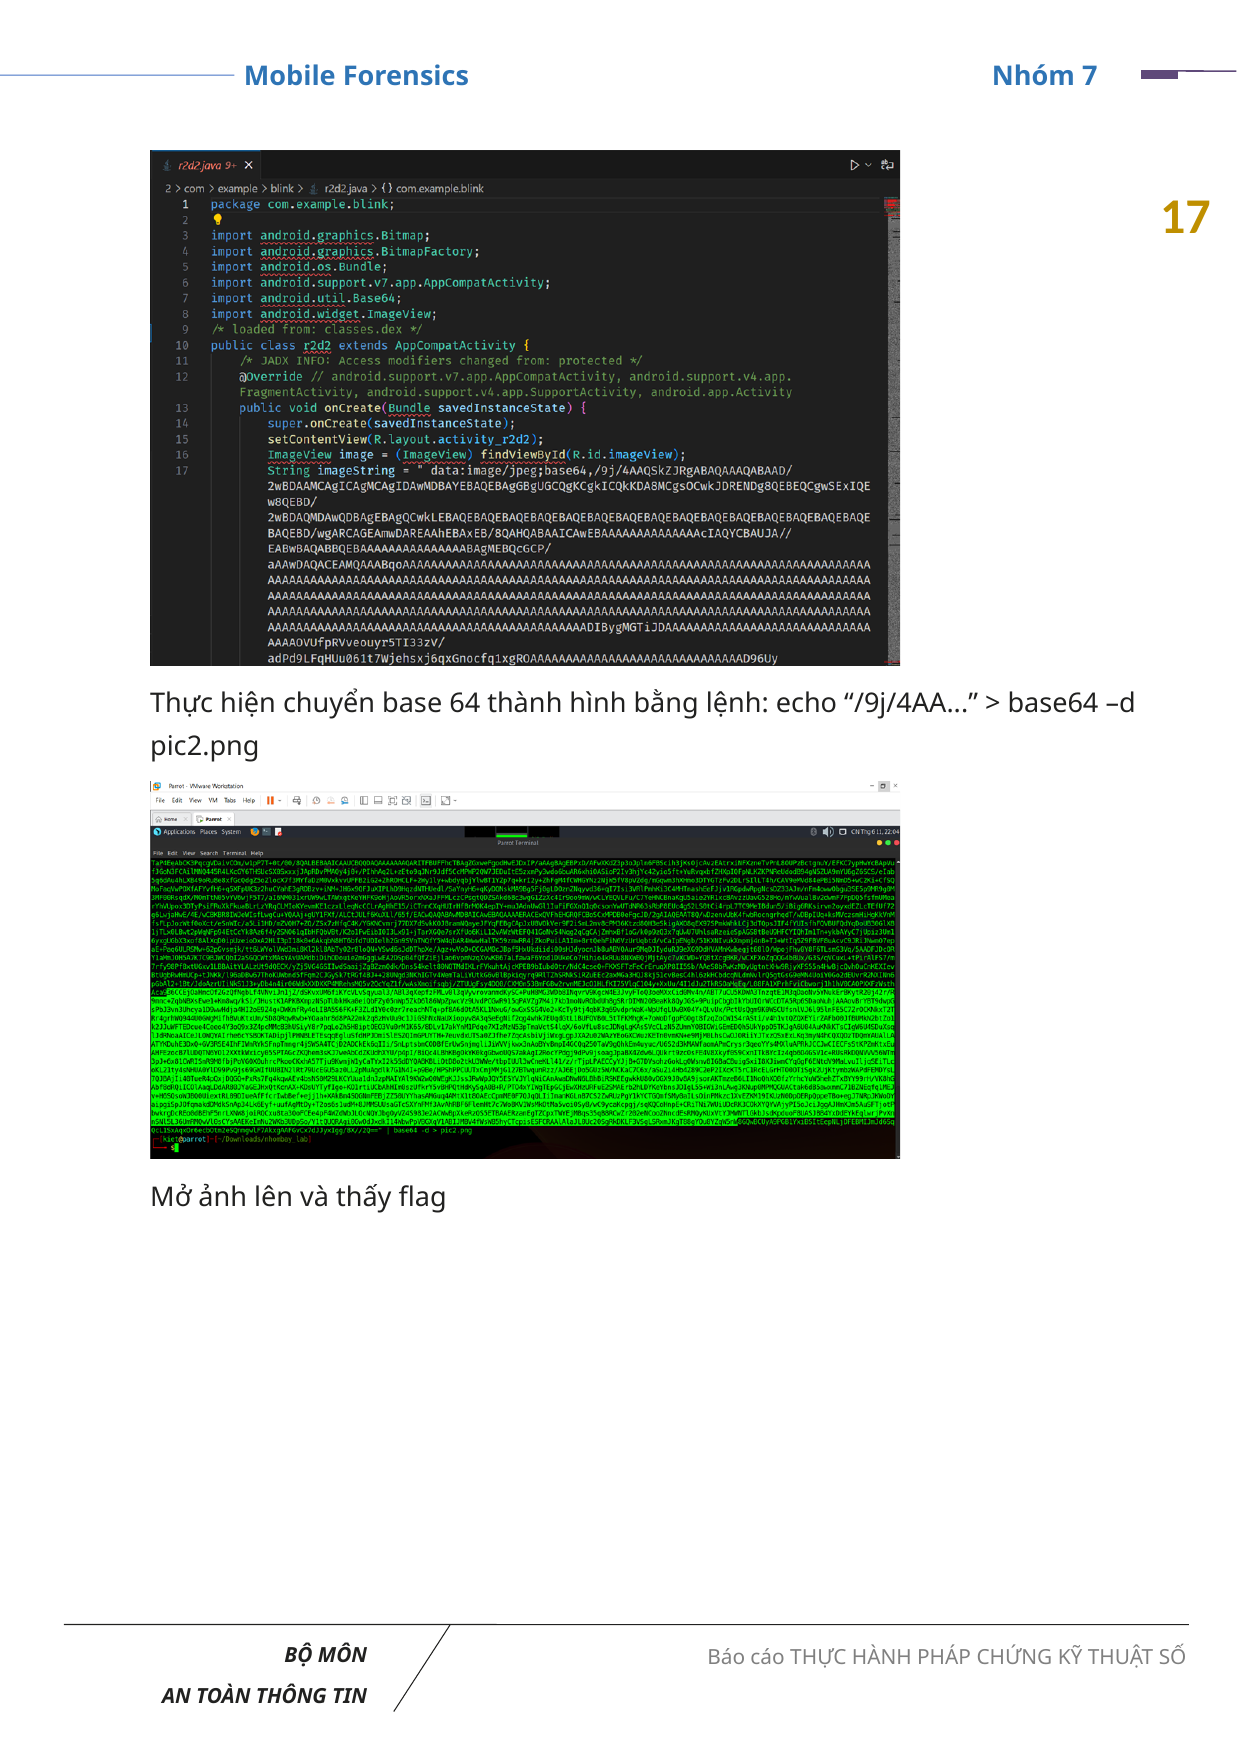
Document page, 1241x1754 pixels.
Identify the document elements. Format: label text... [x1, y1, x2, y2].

picture [150, 150, 901, 666]
text Thực hiện chuyển base 64 thành hình bằng lệnh: echo “/9j/4AA...” > base64 –d pic2.png [150, 684, 1153, 763]
picture [150, 781, 901, 1159]
text Mở ảnh lên và thấy flag [150, 1177, 1153, 1214]
